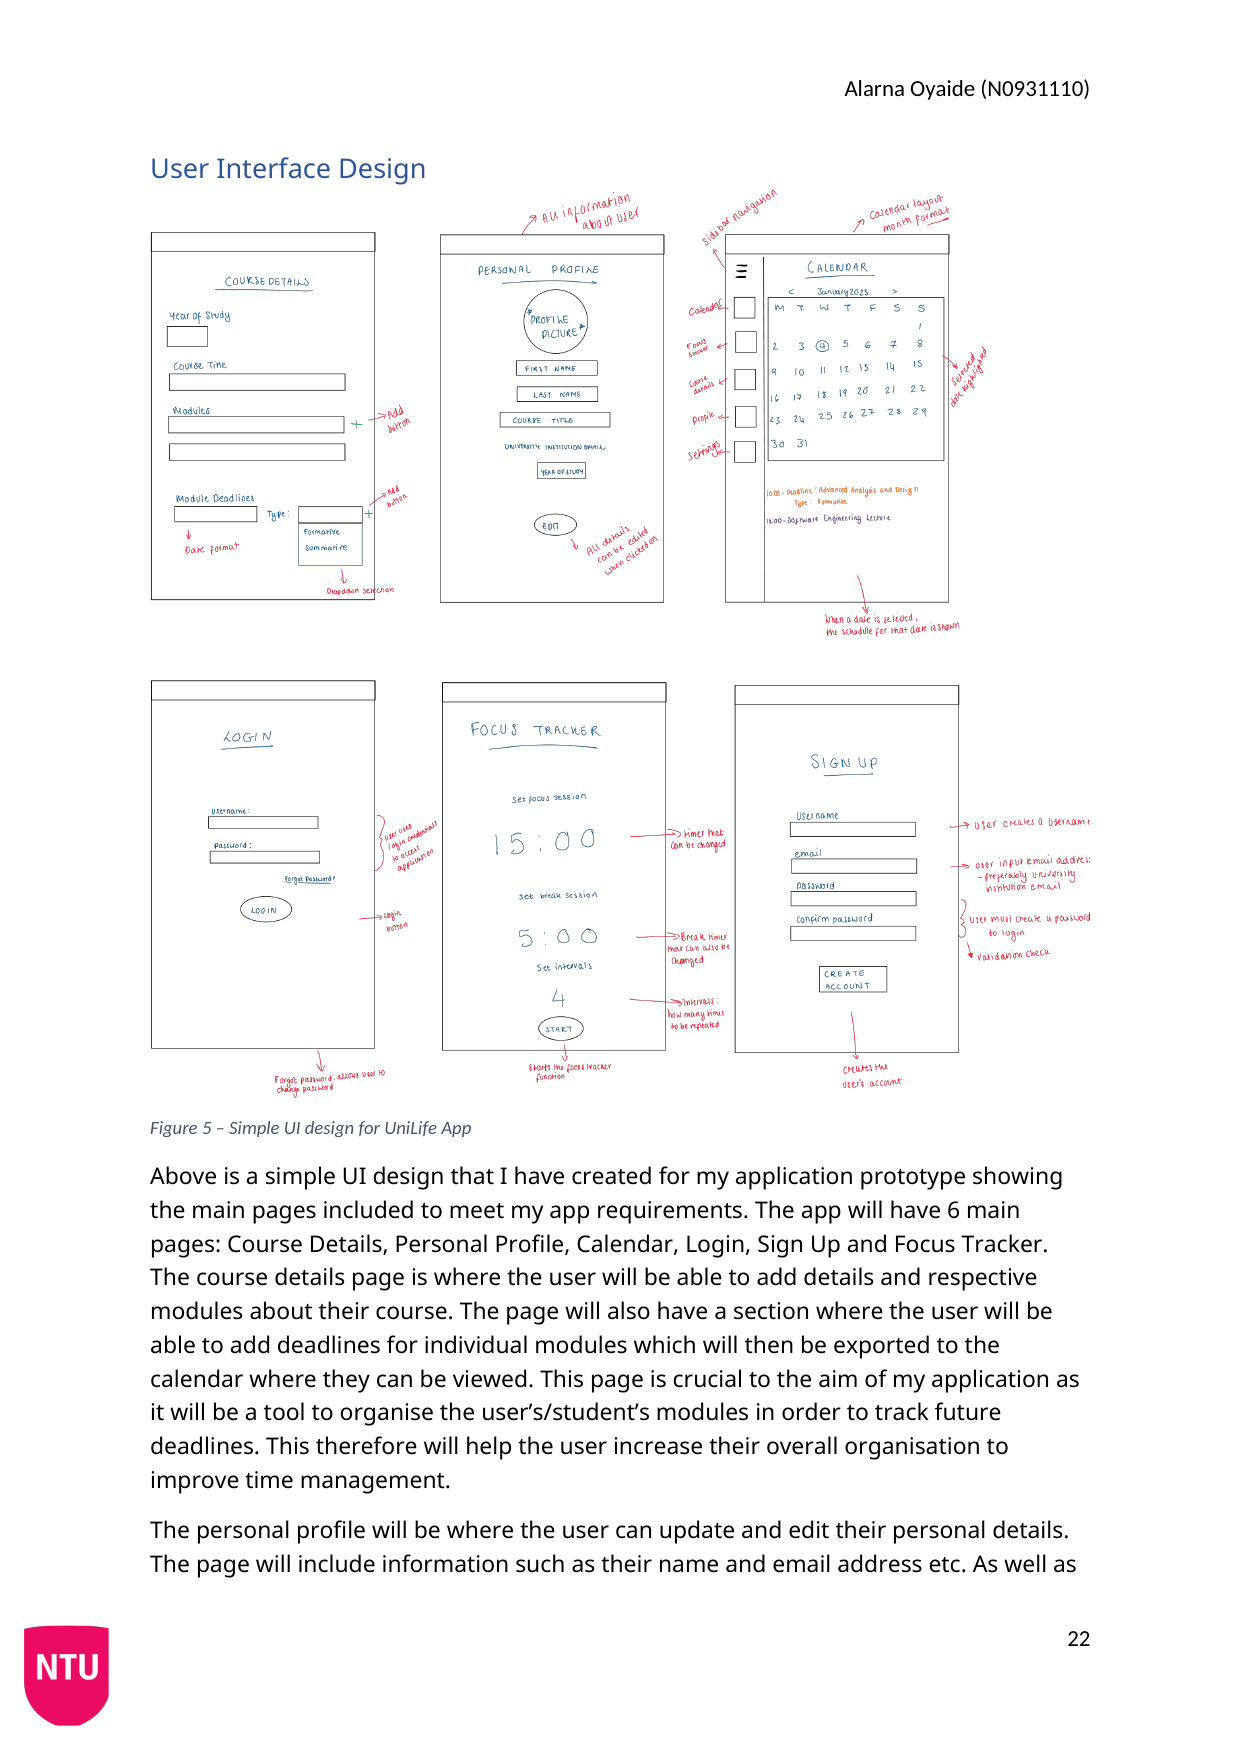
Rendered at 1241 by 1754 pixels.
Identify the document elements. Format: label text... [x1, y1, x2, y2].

subtitle User Interface Design [150, 150, 1090, 187]
text Above is a simple UI design that I have created for my application prototype showing the main pages included to meet my app requirements. The app will have 6 main pages: Course Details, Personal Profile, Calendar, Login, Sign Up and Focus Tracker. The course details page is where the user will be able to add details and respective modules about their course. The page will also have a section where the user will be able to add deadlines for individual modules which will then be exported to the calendar where they can be viewed. This page is crucial to the aim of my application as it will be a tool to organise the user’s/student’s modules in order to track future deadlines. This therefore will help the user increase their overall organisation to improve time management. [150, 1160, 1090, 1495]
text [150, 1514, 1090, 1579]
picture [24, 1625, 109, 1726]
picture [150, 189, 1091, 1098]
